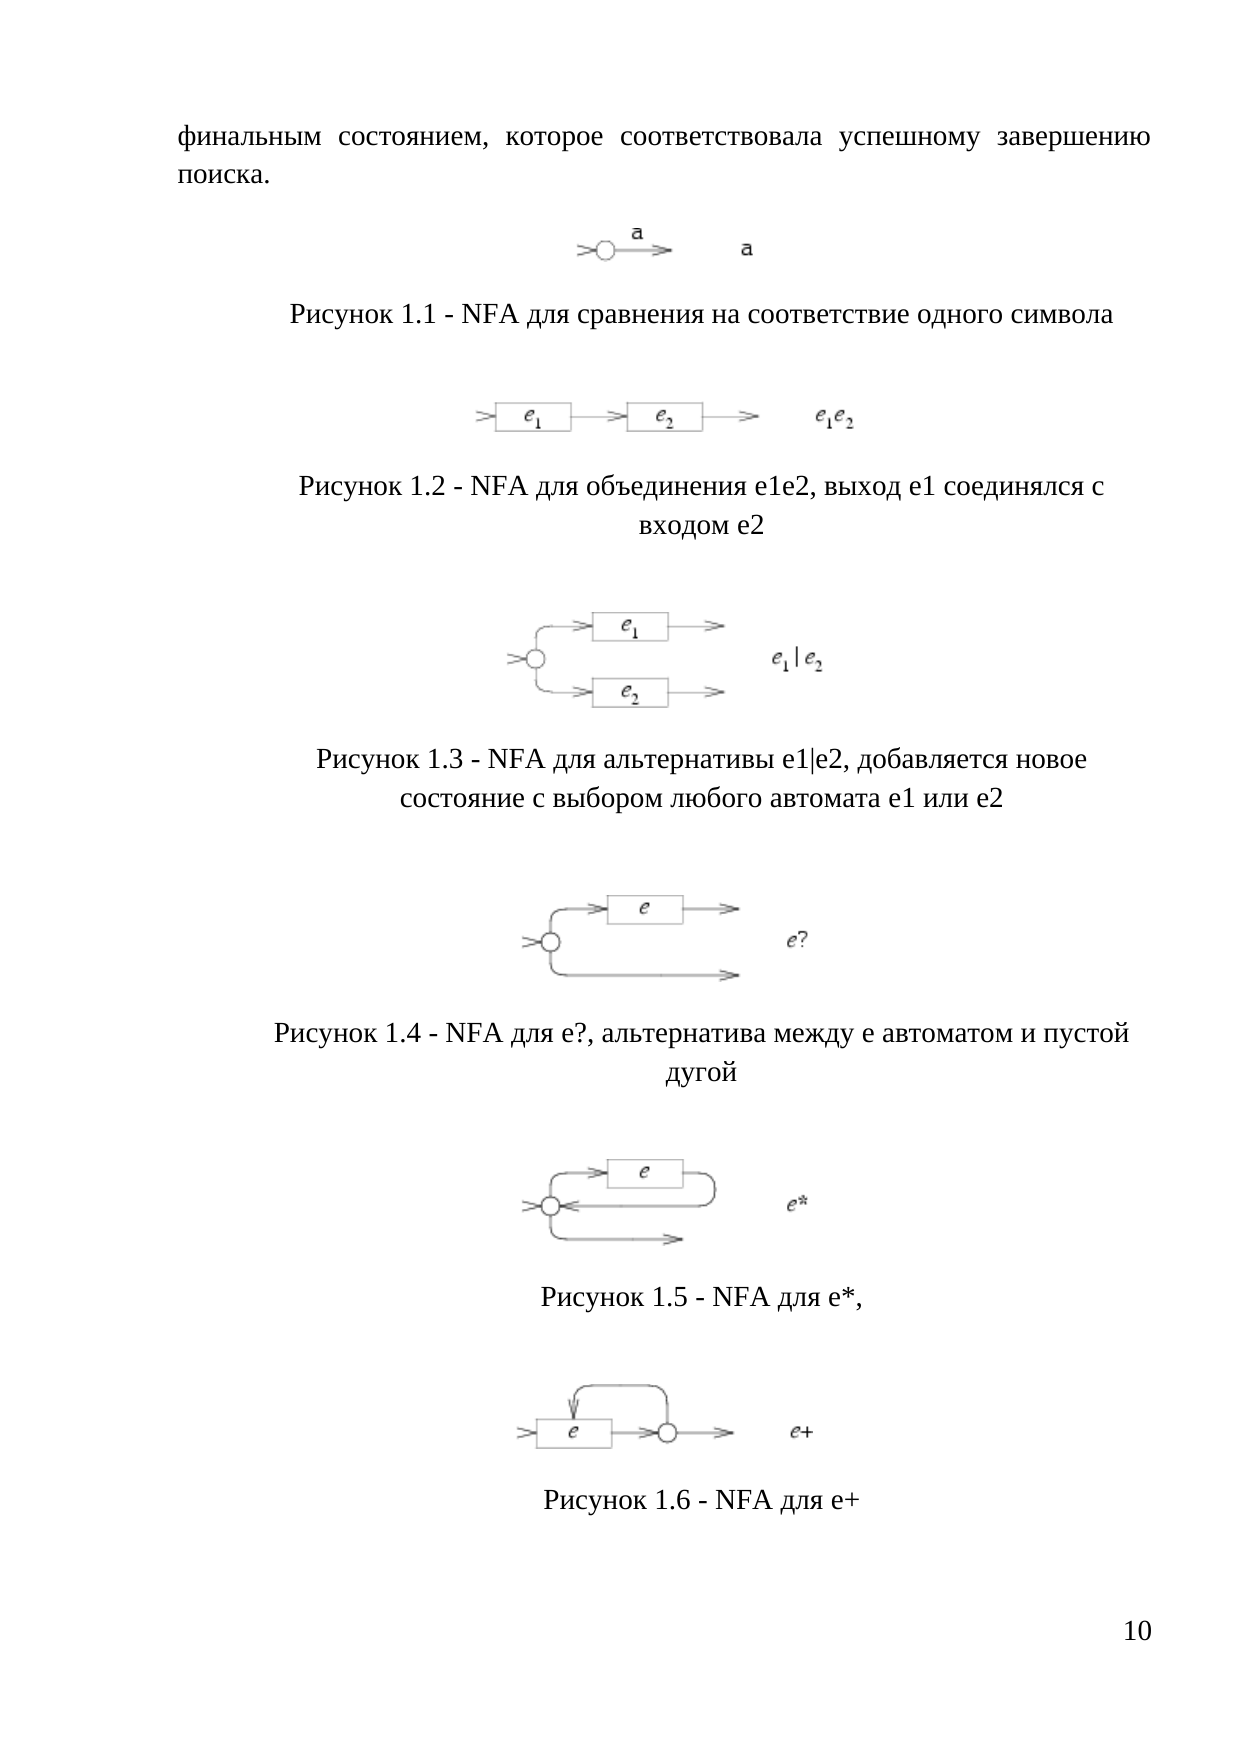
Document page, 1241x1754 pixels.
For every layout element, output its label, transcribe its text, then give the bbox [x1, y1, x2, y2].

picture [576, 228, 753, 262]
text - NFA для e?, альтернатива между e автоматом и пустой дугой [251, 1015, 1152, 1087]
picture [475, 401, 854, 432]
picture [506, 612, 823, 708]
text - NFA для объединения e1e2, выход e1 соединялся с входом e2 [251, 468, 1152, 541]
picture [516, 1384, 813, 1449]
text - NFA для альтернативы e1|e2, добавляется новое состояние с выбором любого автомата e1 или e2 [251, 742, 1152, 814]
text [177, 118, 1152, 190]
text - NFA для e*, [251, 1279, 1152, 1312]
text - NFA для e+ [251, 1482, 1152, 1516]
text - NFA для сравнения на соответствие одного символа [251, 296, 1152, 329]
picture [521, 895, 808, 982]
picture [521, 1159, 808, 1246]
